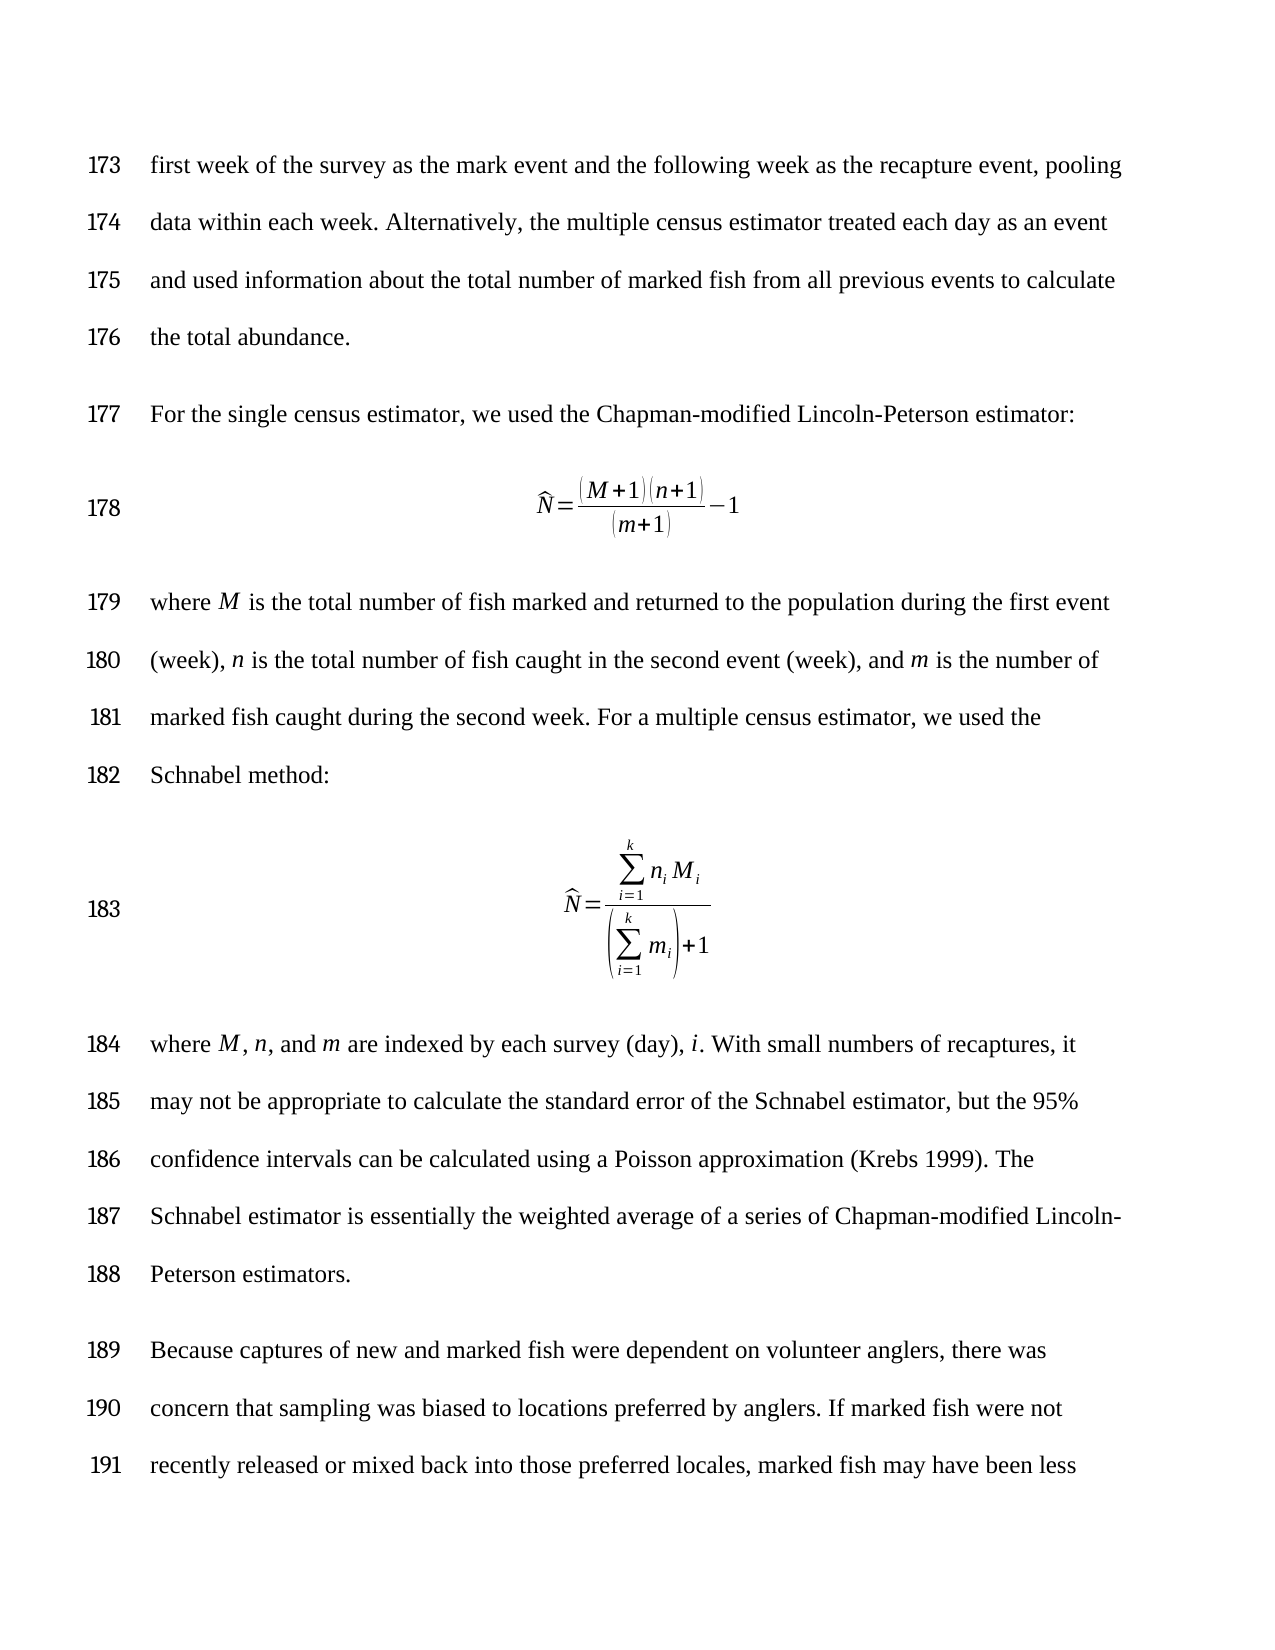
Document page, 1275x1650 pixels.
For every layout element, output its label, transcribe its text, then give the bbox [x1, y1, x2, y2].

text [150, 1335, 1125, 1479]
text where , , and are indexed by each survey (day), . With small numbers of recaptures, it may not be appropriate to calculate the standard error of the Schnabel estimator, but the 95% confidence intervals can be calculated using a Poisson approximation (Krebs 1999). The Schnabel estimator is essentially the weighted average of a series of Chapman-modified Lincoln-Peterson estimators. [150, 1029, 1125, 1288]
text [150, 150, 1125, 351]
text where is the total number of fish marked and returned to the population during the first event (week), is the total number of fish caught in the second event (week), and is the number of marked fish caught during the second week. For a multiple census estimator, we used the Schnabel method: [150, 587, 1125, 789]
text For the single census estimator, we used the Chapman-modified Lincoln-Peterson estimator: [150, 399, 1125, 427]
